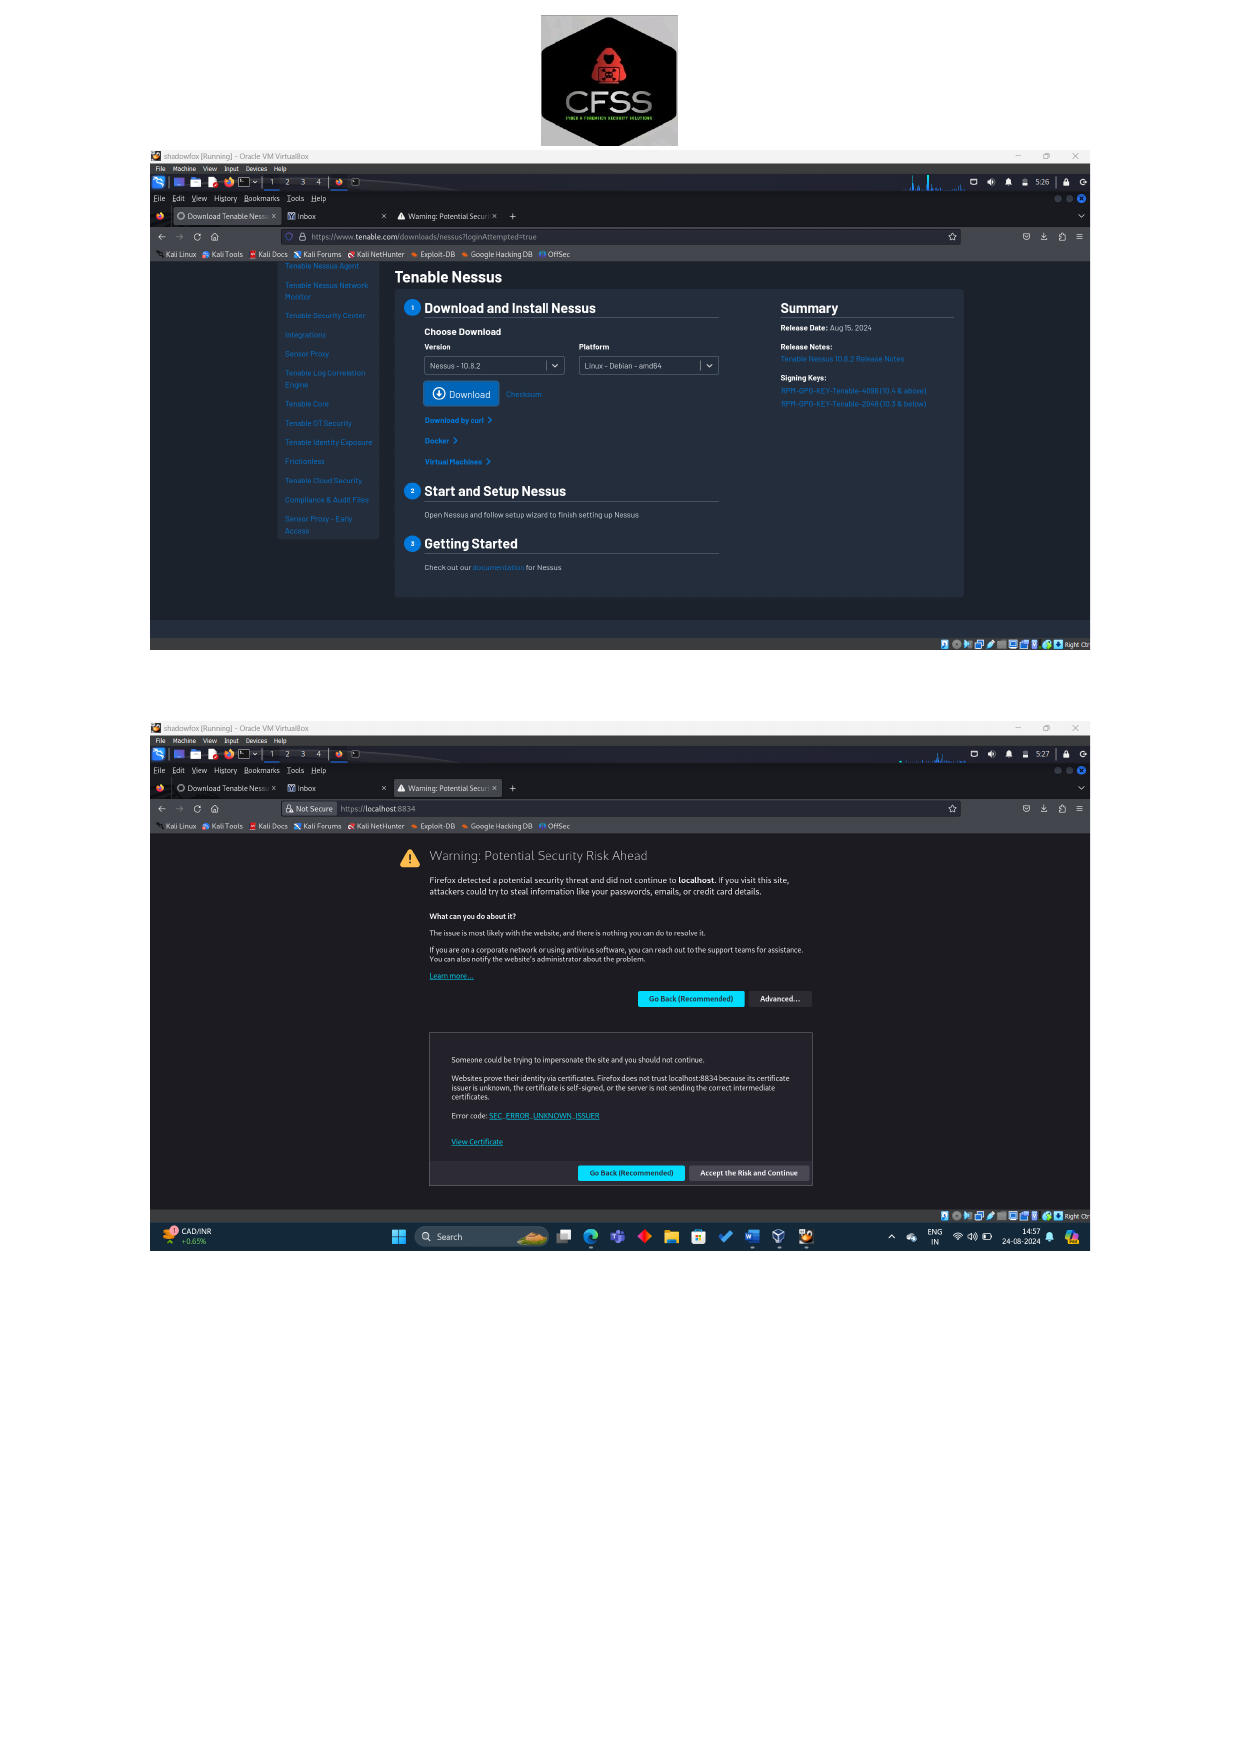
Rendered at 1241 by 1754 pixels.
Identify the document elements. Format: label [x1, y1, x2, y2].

picture [150, 721, 1091, 1251]
picture [531, 15, 685, 146]
picture [150, 150, 1091, 650]
